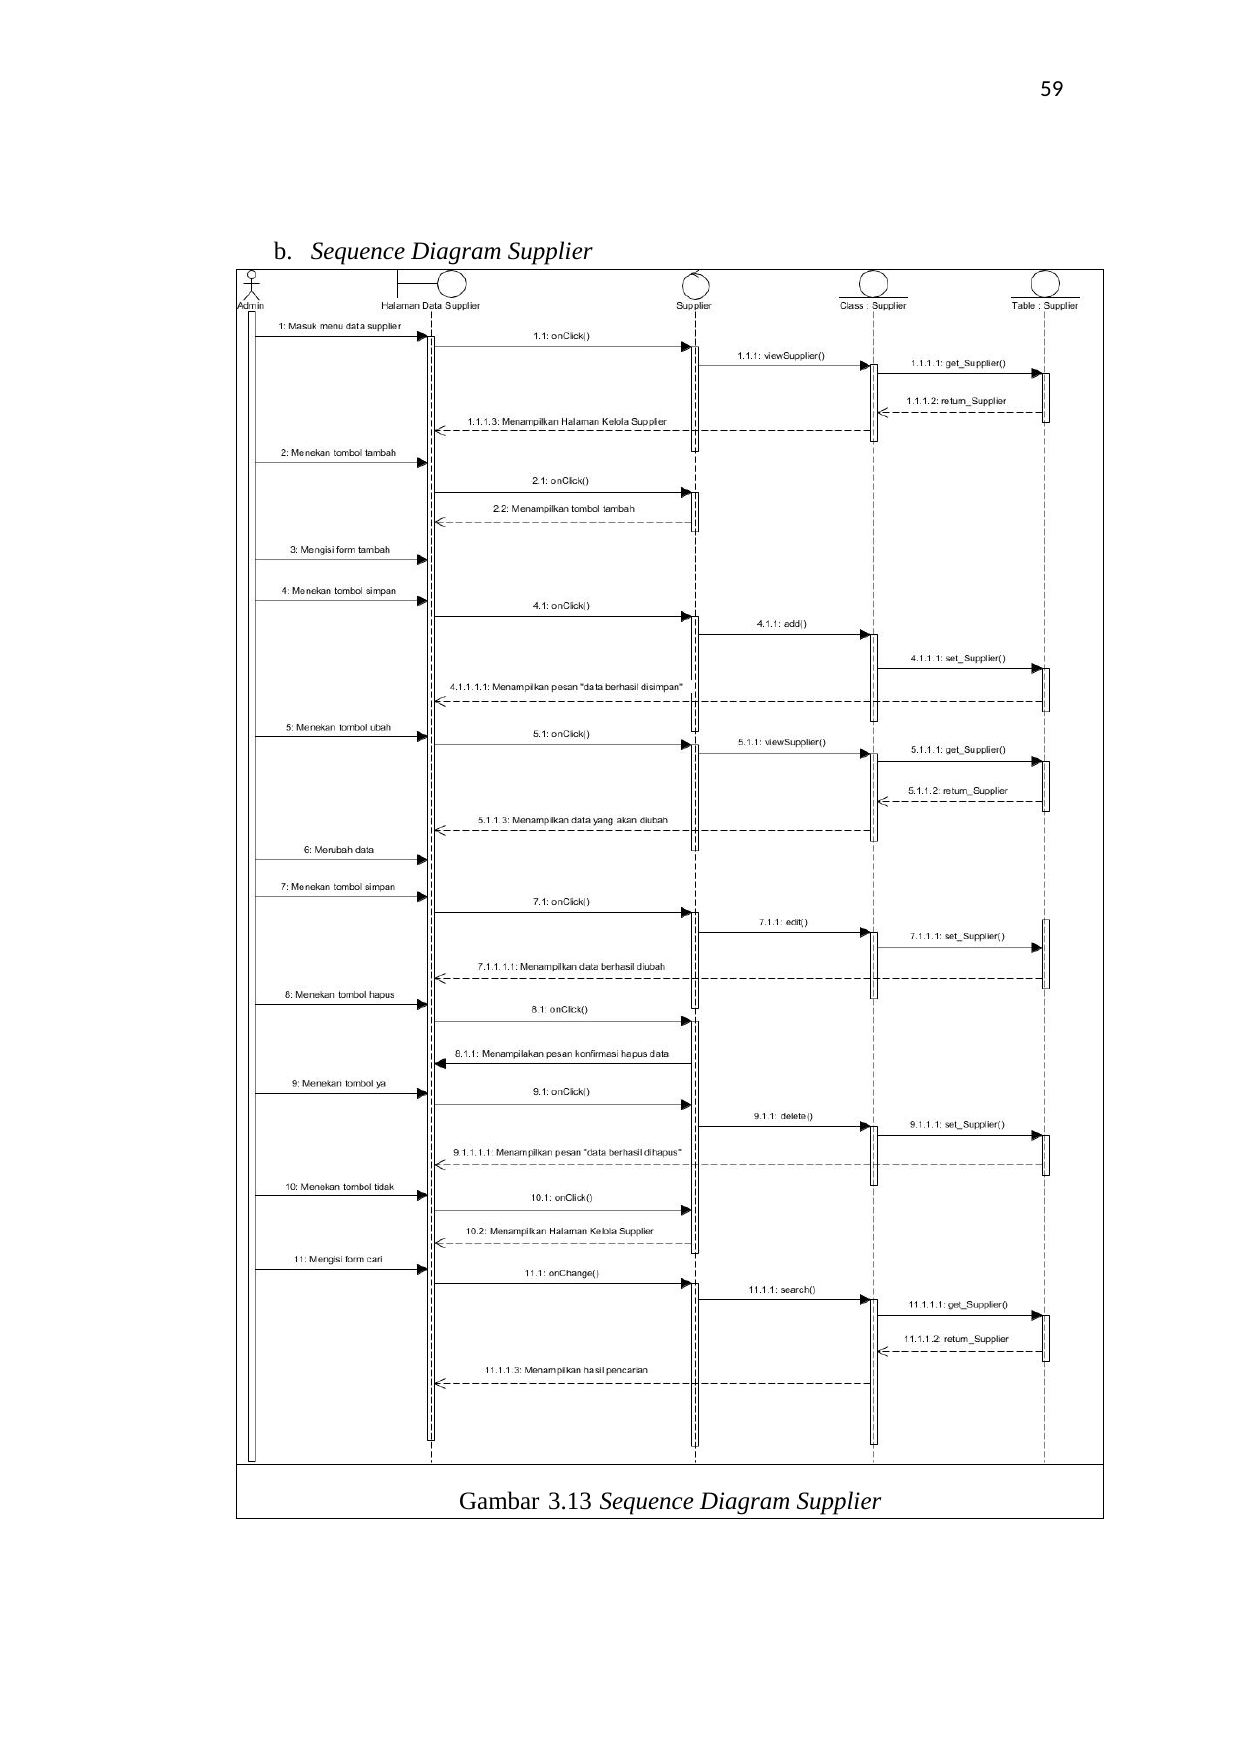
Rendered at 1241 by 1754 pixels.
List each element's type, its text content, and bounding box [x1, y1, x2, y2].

table_cell Gambar 3.13 Sequence Diagram Supplier [237, 1465, 1103, 1518]
list Sequence Diagram Supplier [273, 236, 1063, 265]
picture [223, 268, 1091, 1465]
table_header [237, 270, 1103, 1464]
